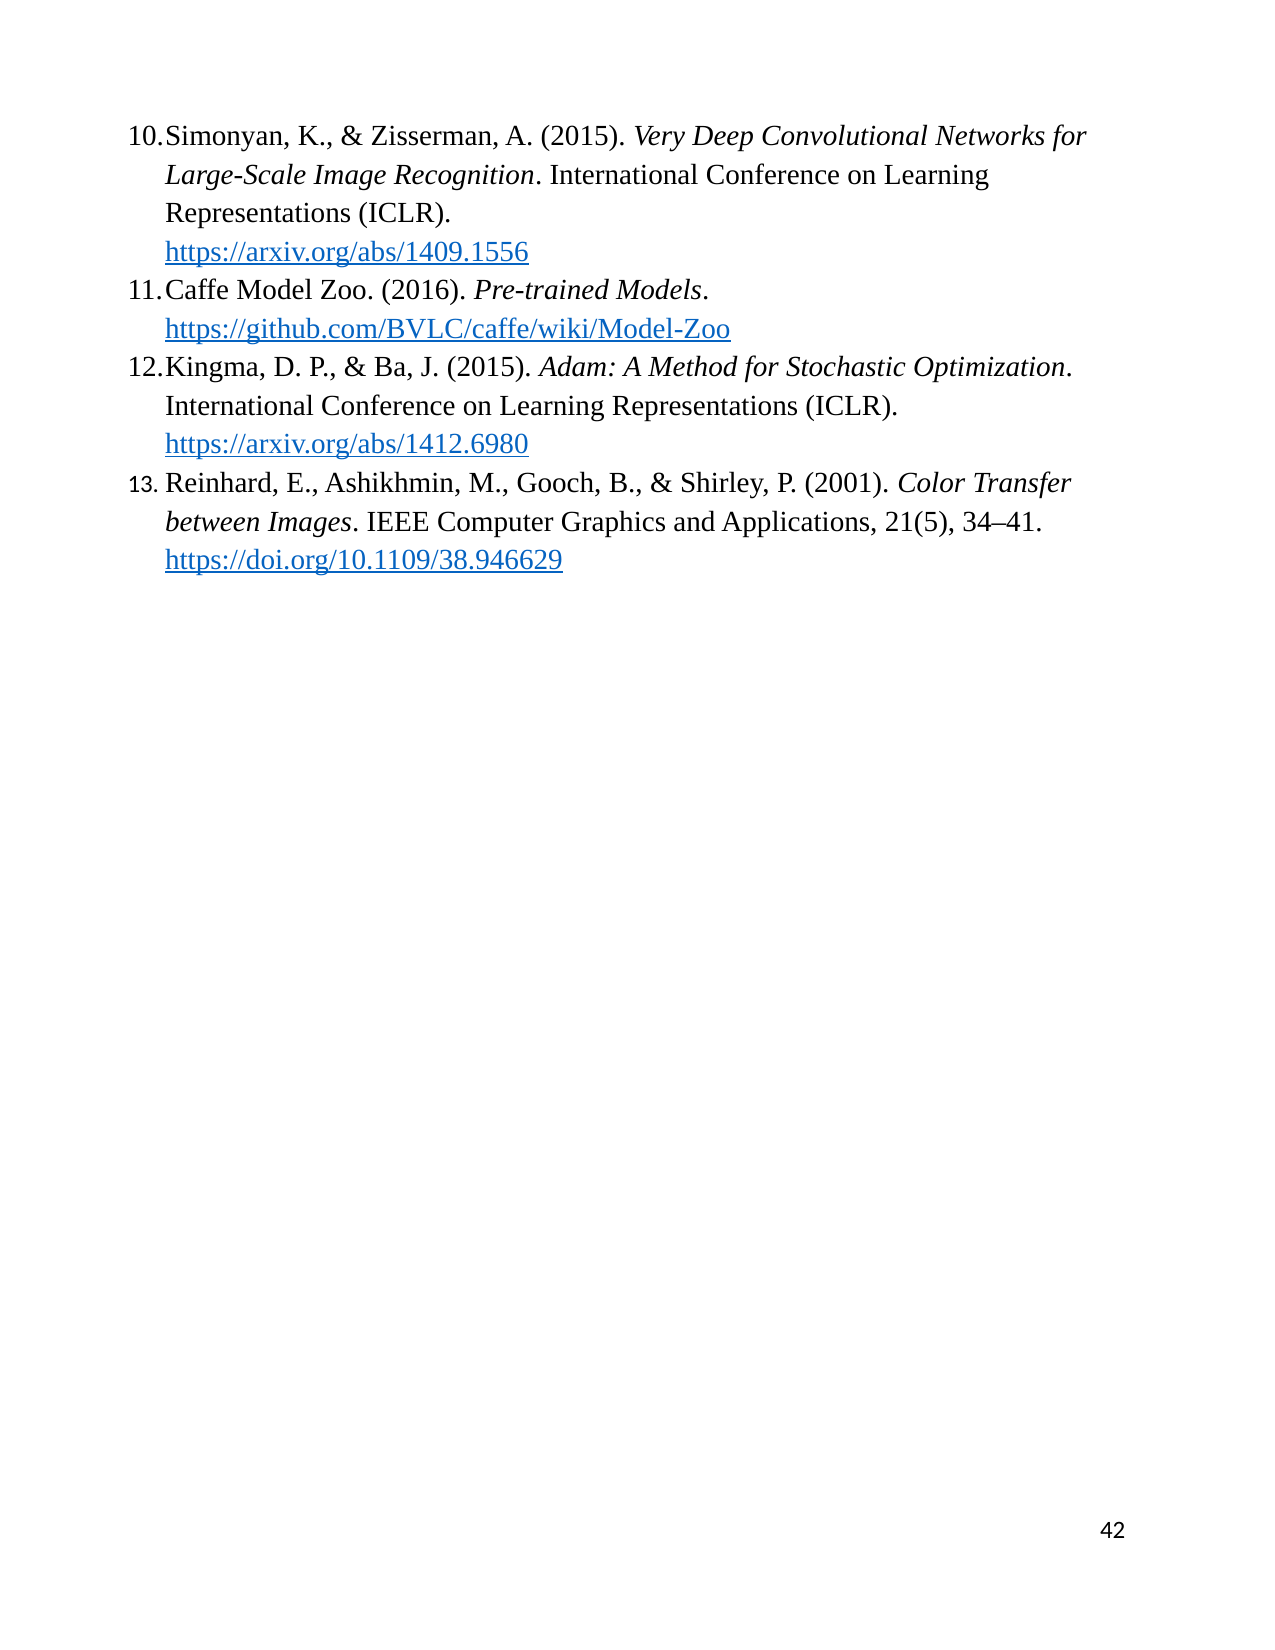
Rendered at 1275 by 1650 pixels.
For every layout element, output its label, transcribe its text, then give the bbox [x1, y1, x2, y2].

list Simonyan, K., & Zisserman, A. (2015). Very Deep Convolutional Networks for Large-Scale Image Recognition. International Conference on Learning Representations (ICLR). https://arxiv.org/abs/1409.1556 [127, 118, 1125, 267]
list Kingma, D. P., & Ba, J. (2015). Adam: A Method for Stochastic Optimization. International Conference on Learning Representations (ICLR). https://arxiv.org/abs/1412.6980 [127, 349, 1125, 460]
list Caffe Model Zoo. (2016). Pre-trained Models. https://github.com/BVLC/caffe/wiki/Model-Zoo [127, 272, 1125, 344]
list Reinhard, E., Ashikhmin, M., Gooch, B., & Shirley, P. (2001). Color Transfer between Images. IEEE Computer Graphics and Applications, 21(5), 34–41. https://doi.org/10.1109/38.946629 [127, 465, 1125, 576]
